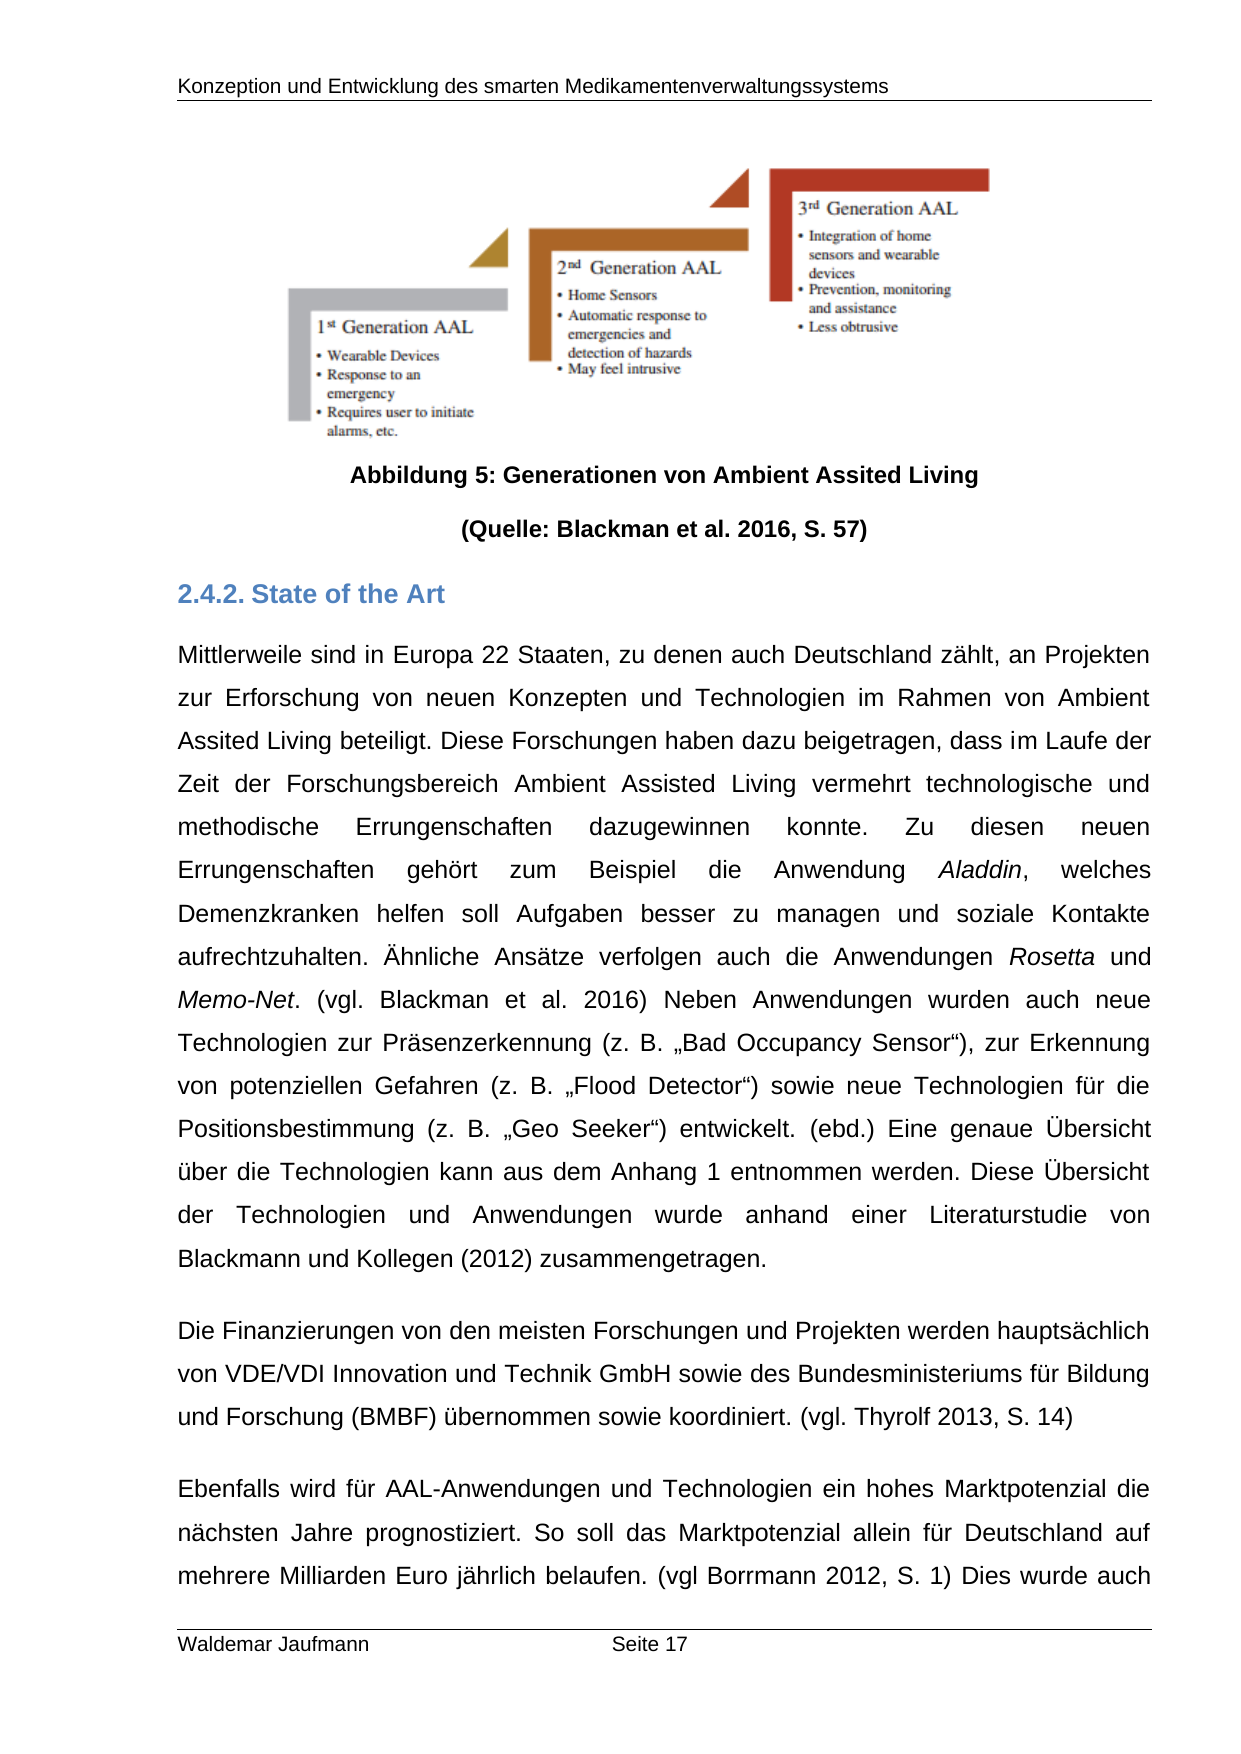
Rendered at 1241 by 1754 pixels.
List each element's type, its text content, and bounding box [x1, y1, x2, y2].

text Mittlerweile sind in Europa 22 Staaten, zu denen auch Deutschland zählt, an Projekten zur Erforschung von neuen Konzepten und Technologien im Rahmen von Ambient Assited Living beteiligt. Diese Forschungen haben dazu beigetragen, dass im Laufe der Zeit der Forschungsbereich Ambient Assisted Living vermehrt technologische und methodische Errungenschaften dazugewinnen konnte. Zu diesen neuen Errungenschaften gehört zum Beispiel die Anwendung Aladdin, welches Demenzkranken helfen soll Aufgaben besser zu managen und soziale Kontakte aufrechtzuhalten. Ähnliche Ansätze verfolgen auch die Anwendungen Rosetta und Memo-Net. (vgl. Blackman et al. 2016) Neben Anwendungen wurden auch neue Technologien zur Präsenzerkennung (z. B. „Bad Occupancy Sensor“), zur Erkennung von potenziellen Gefahren (z. B. „Flood Detector“) sowie neue Technologien für die Positionsbestimmung (z. B. „Geo Seeker“) entwickelt. (ebd.) Eine genaue Übersicht über die Technologien kann aus dem Anhang 1 entnommen werden. Diese Übersicht der Technologien und Anwendungen wurde anhand einer Literaturstudie von Blackmann und Kollegen (2012) zusammengetragen. [177, 640, 1152, 1272]
subtitle State of the Art [177, 577, 1152, 611]
text (Quelle: Blackman et al. 2016, S. 57) [177, 515, 1152, 543]
picture [276, 147, 1052, 449]
text Die Finanzierungen von den meisten Forschungen und Projekten werden hauptsächlich von VDE/VDI Innovation und Technik GmbH sowie des Bundesministeriums für Bildung und Forschung (BMBF) übernommen sowie koordiniert. (vgl. Thyrolf 2013, S. 14) [177, 1316, 1152, 1431]
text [177, 1474, 1152, 1589]
text Abbildung 5: Generationen von Ambient Assited Living [177, 461, 1152, 489]
